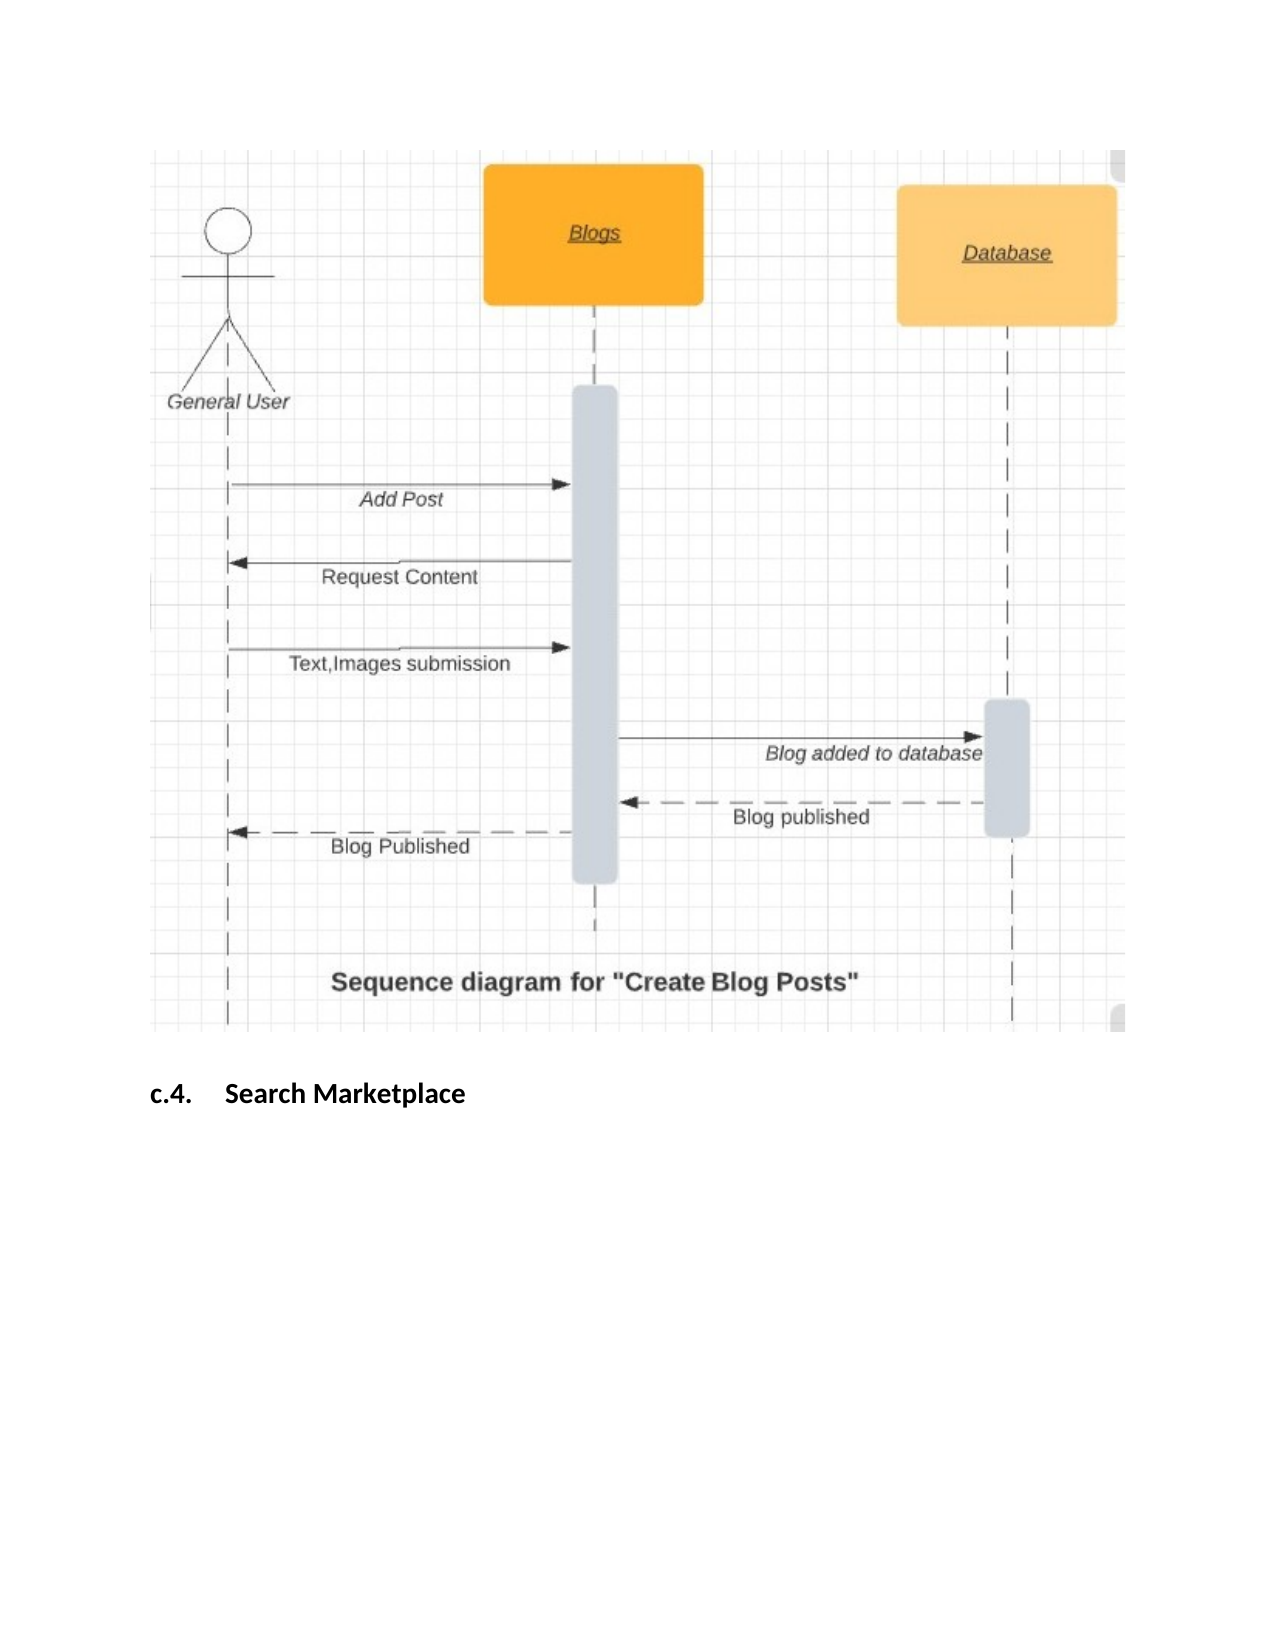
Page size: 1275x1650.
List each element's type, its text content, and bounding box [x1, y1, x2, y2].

list Search Marketplace [150, 1075, 1125, 1111]
picture [150, 150, 1125, 1032]
